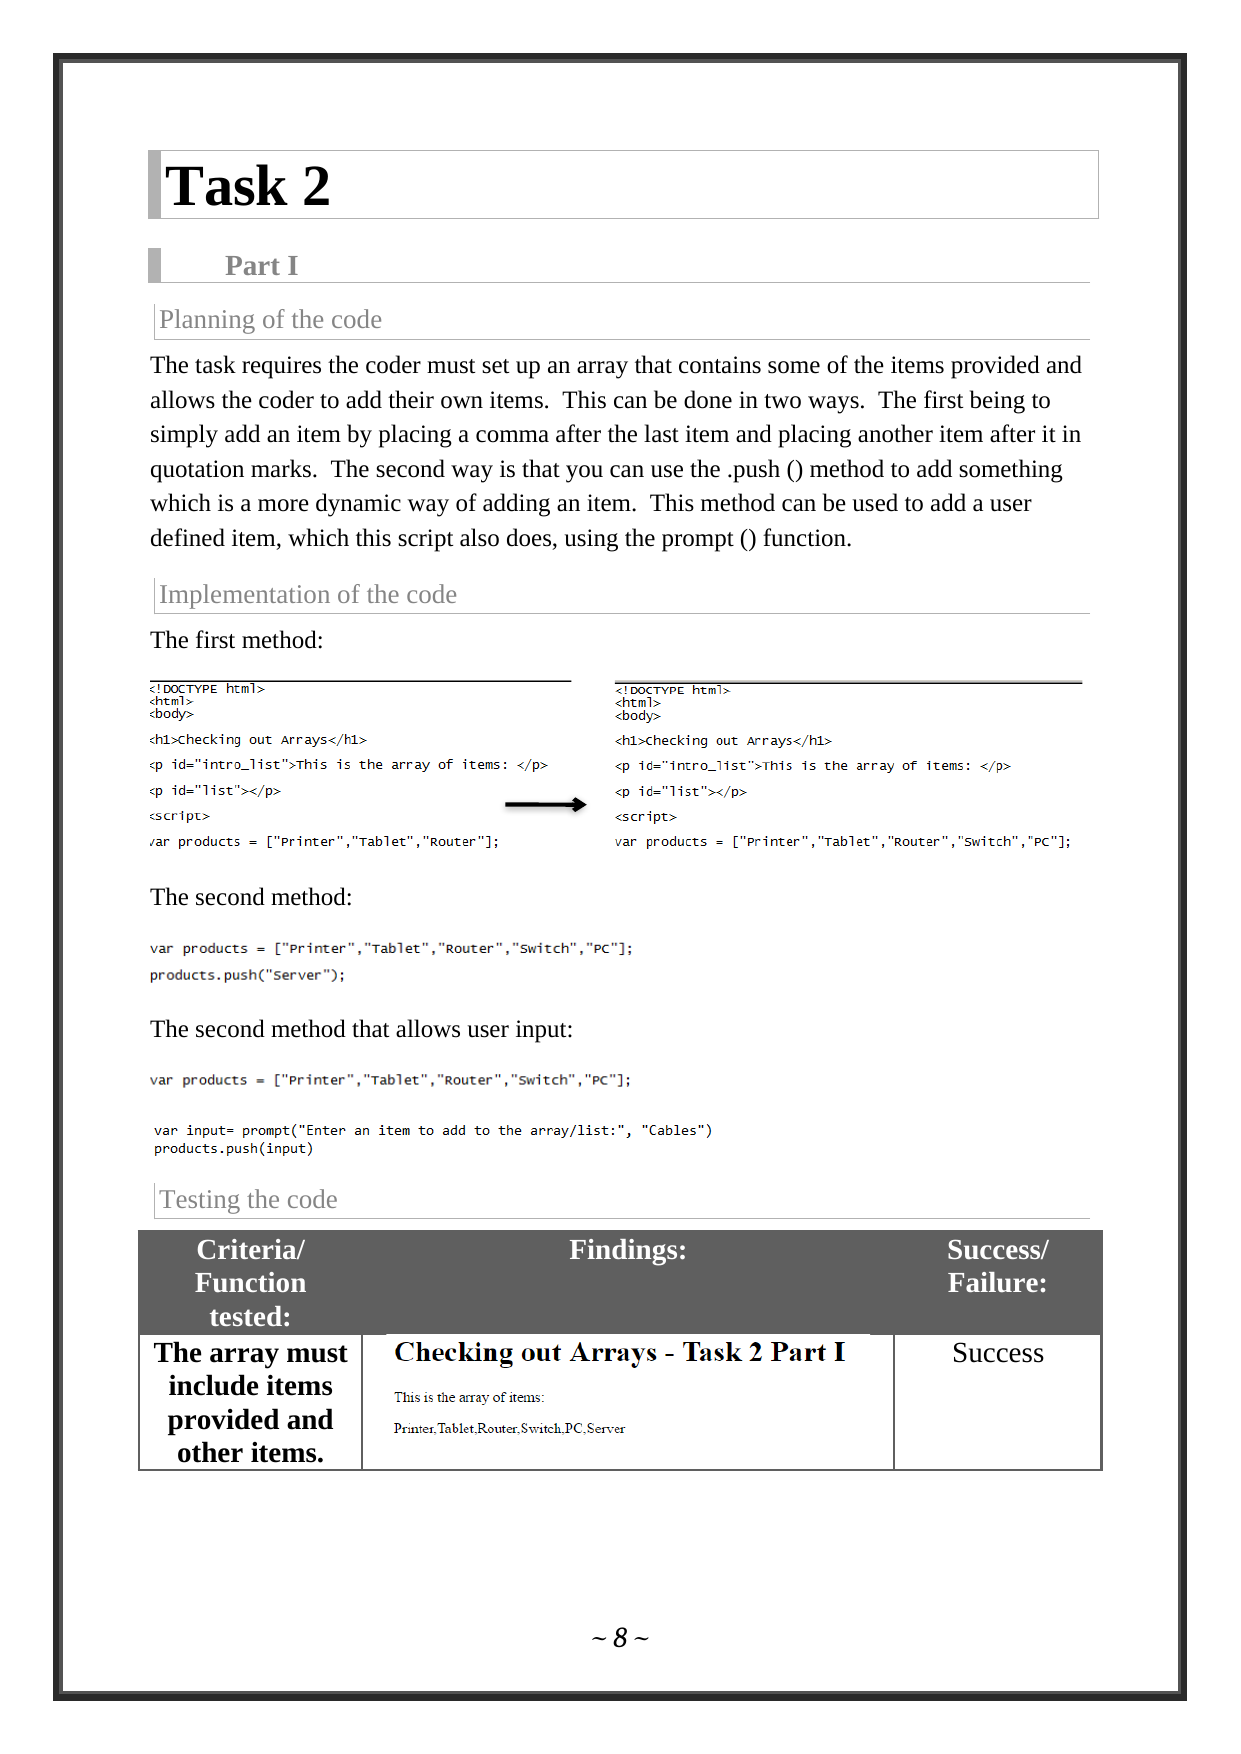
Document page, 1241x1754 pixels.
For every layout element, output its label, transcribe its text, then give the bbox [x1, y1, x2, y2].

table_header Findings: [362, 1232, 894, 1333]
text The first method: [150, 625, 1090, 653]
text The second method: [150, 882, 1090, 911]
picture [150, 937, 640, 989]
picture [150, 1069, 638, 1094]
subtitle Testing the code [155, 1183, 1090, 1218]
table_cell [363, 1335, 893, 1469]
text The second method that allows user input: [150, 1014, 1090, 1043]
picture [386, 1334, 871, 1441]
picture [150, 680, 572, 856]
table_header Criteria/Function tested: [140, 1232, 362, 1333]
picture [614, 680, 1083, 856]
picture [150, 1120, 715, 1158]
subtitle Planning of the code [154, 303, 1090, 339]
subtitle Implementation of the code [155, 578, 1090, 613]
table_cell Success [895, 1335, 1100, 1469]
subtitle Task 2 [161, 151, 1098, 218]
table_cell The array must include items provided and other items. [140, 1335, 361, 1469]
table_header Success/Failure: [894, 1232, 1100, 1333]
text The task requires the coder must set up an array that contains some of the items provided and allows the coder to add their own items. This can be done in two ways. The first being to simply add an item by placing a comma after the last item and placing another item after it in quotation marks. The second way is that you can use the .push () method to add something which is a more dynamic way of adding an item. This method can be used to add a user defined item, which this script also does, using the prompt () function. [150, 350, 1090, 551]
subtitle Part I [161, 248, 1090, 282]
